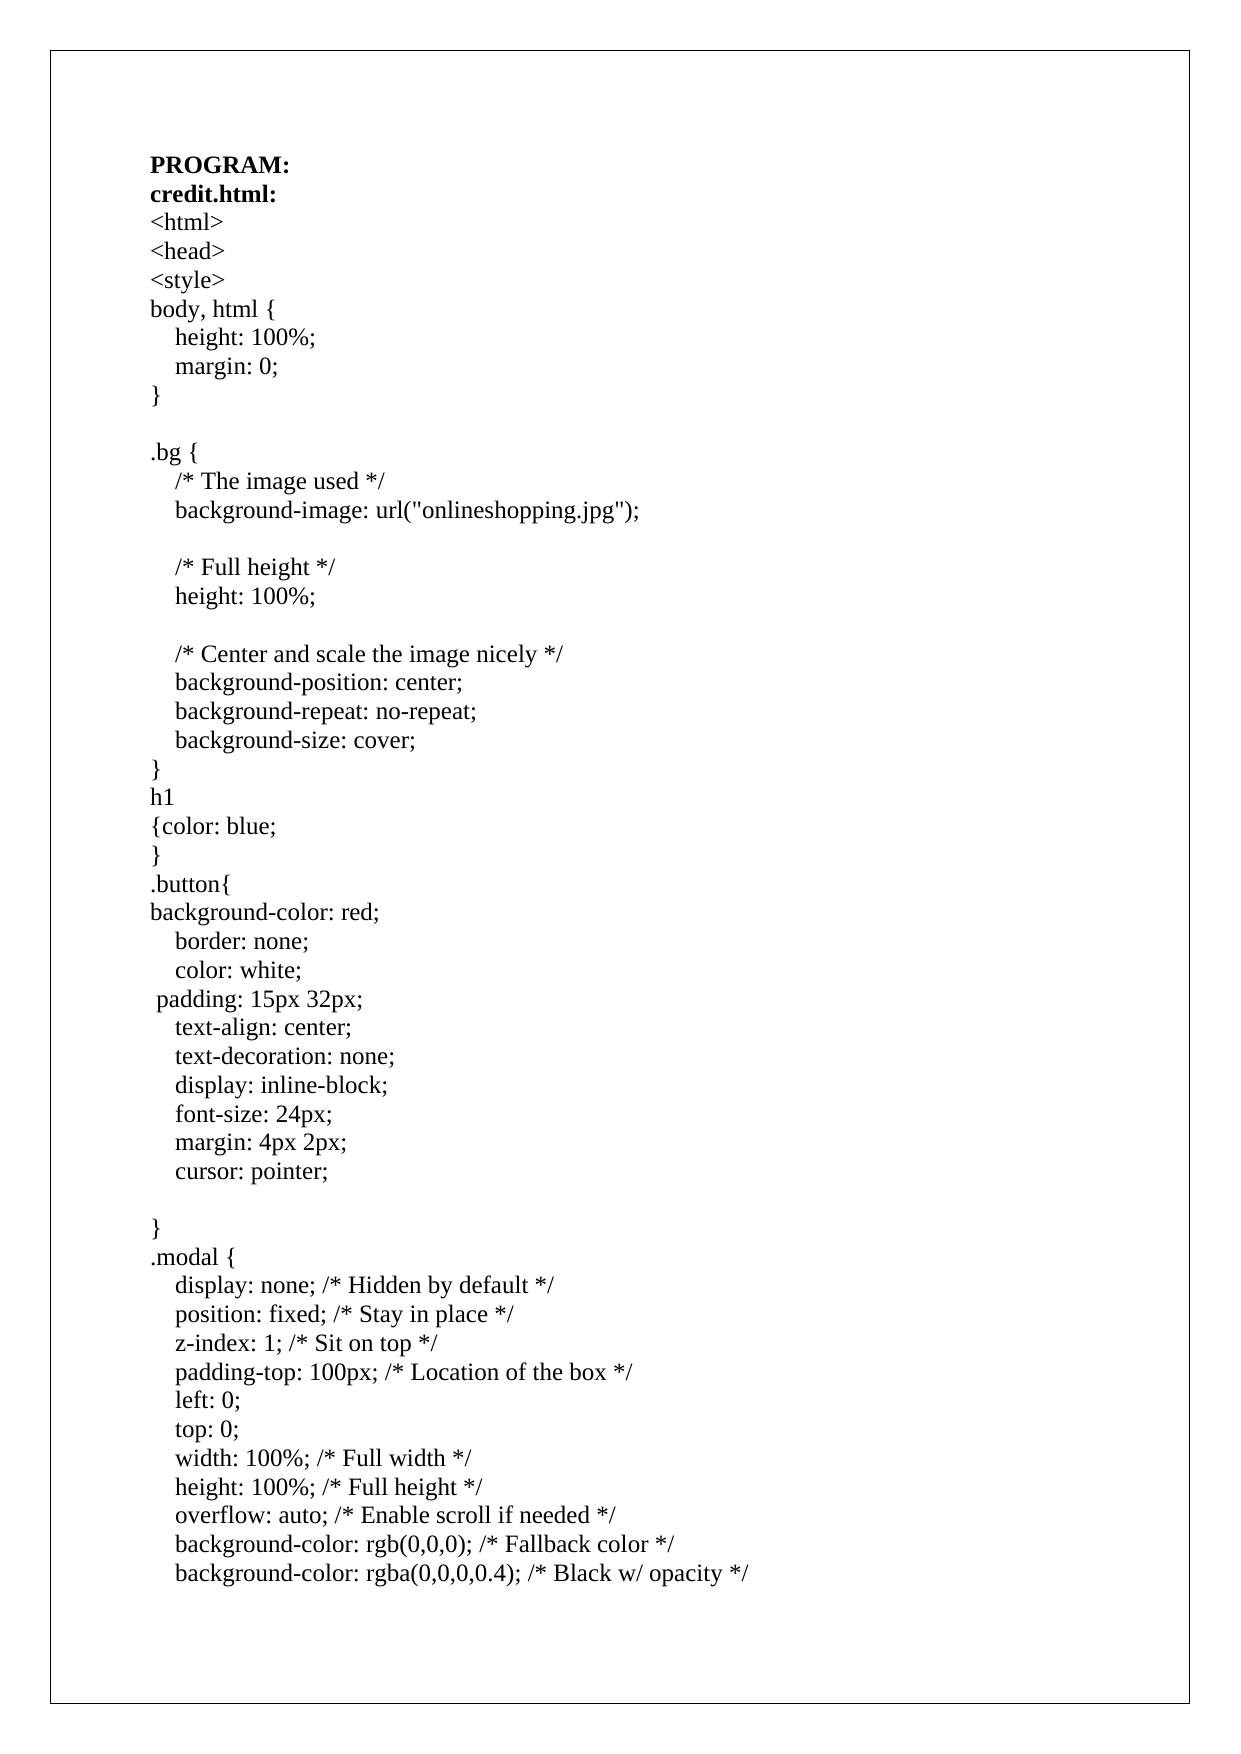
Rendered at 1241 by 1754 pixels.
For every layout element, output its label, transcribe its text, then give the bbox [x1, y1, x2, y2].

text .button{ [150, 869, 1090, 897]
text background-color: rgba(0,0,0,0.4); /* Black w/ opacity */ [150, 1558, 1090, 1587]
text background-image: url("onlineshopping.jpg"); [150, 495, 1090, 524]
text background-position: center; [150, 667, 1090, 696]
text border: none; [150, 926, 1090, 955]
text background-color: red; [150, 897, 1090, 926]
text PROGRAM: [150, 150, 1090, 179]
text <html> [150, 207, 1090, 236]
text font-size: 24px; [150, 1099, 1090, 1127]
text body, html { [150, 294, 1090, 322]
text } [150, 380, 1090, 409]
text height: 100%; [150, 581, 1090, 610]
text top: 0; [150, 1414, 1090, 1443]
text } [150, 840, 1090, 869]
text cursor: pointer; [150, 1156, 1090, 1185]
text margin: 0; [150, 351, 1090, 380]
text credit.html: [150, 179, 1090, 207]
text background-repeat: no-repeat; [150, 696, 1090, 725]
text color: white; [150, 955, 1090, 984]
text <style> [150, 265, 1090, 294]
text height: 100%; /* Full height */ [150, 1472, 1090, 1501]
text h1 [150, 782, 1090, 811]
text text-align: center; [150, 1012, 1090, 1041]
text } [150, 754, 1090, 782]
text width: 100%; /* Full width */ [150, 1443, 1090, 1472]
text overflow: auto; /* Enable scroll if needed */ [150, 1501, 1090, 1529]
text padding-top: 100px; /* Location of the box */ [150, 1357, 1090, 1386]
text /* Center and scale the image nicely */ [150, 639, 1090, 667]
text display: none; /* Hidden by default */ [150, 1271, 1090, 1299]
text padding: 15px 32px; [150, 984, 1090, 1012]
text display: inline-block; [150, 1070, 1090, 1099]
text {color: blue; [150, 811, 1090, 840]
text z-index: 1; /* Sit on top */ [150, 1328, 1090, 1357]
text text-decoration: none; [150, 1041, 1090, 1070]
text background-size: cover; [150, 725, 1090, 754]
text .modal { [150, 1242, 1090, 1271]
text background-color: rgb(0,0,0); /* Fallback color */ [150, 1529, 1090, 1558]
text /* The image used */ [150, 466, 1090, 495]
text /* Full height */ [150, 552, 1090, 581]
text } [150, 1213, 1090, 1242]
text <head> [150, 236, 1090, 265]
text height: 100%; [150, 322, 1090, 351]
text .bg { [150, 437, 1090, 466]
text left: 0; [150, 1386, 1090, 1414]
text position: fixed; /* Stay in place */ [150, 1299, 1090, 1328]
text margin: 4px 2px; [150, 1127, 1090, 1156]
